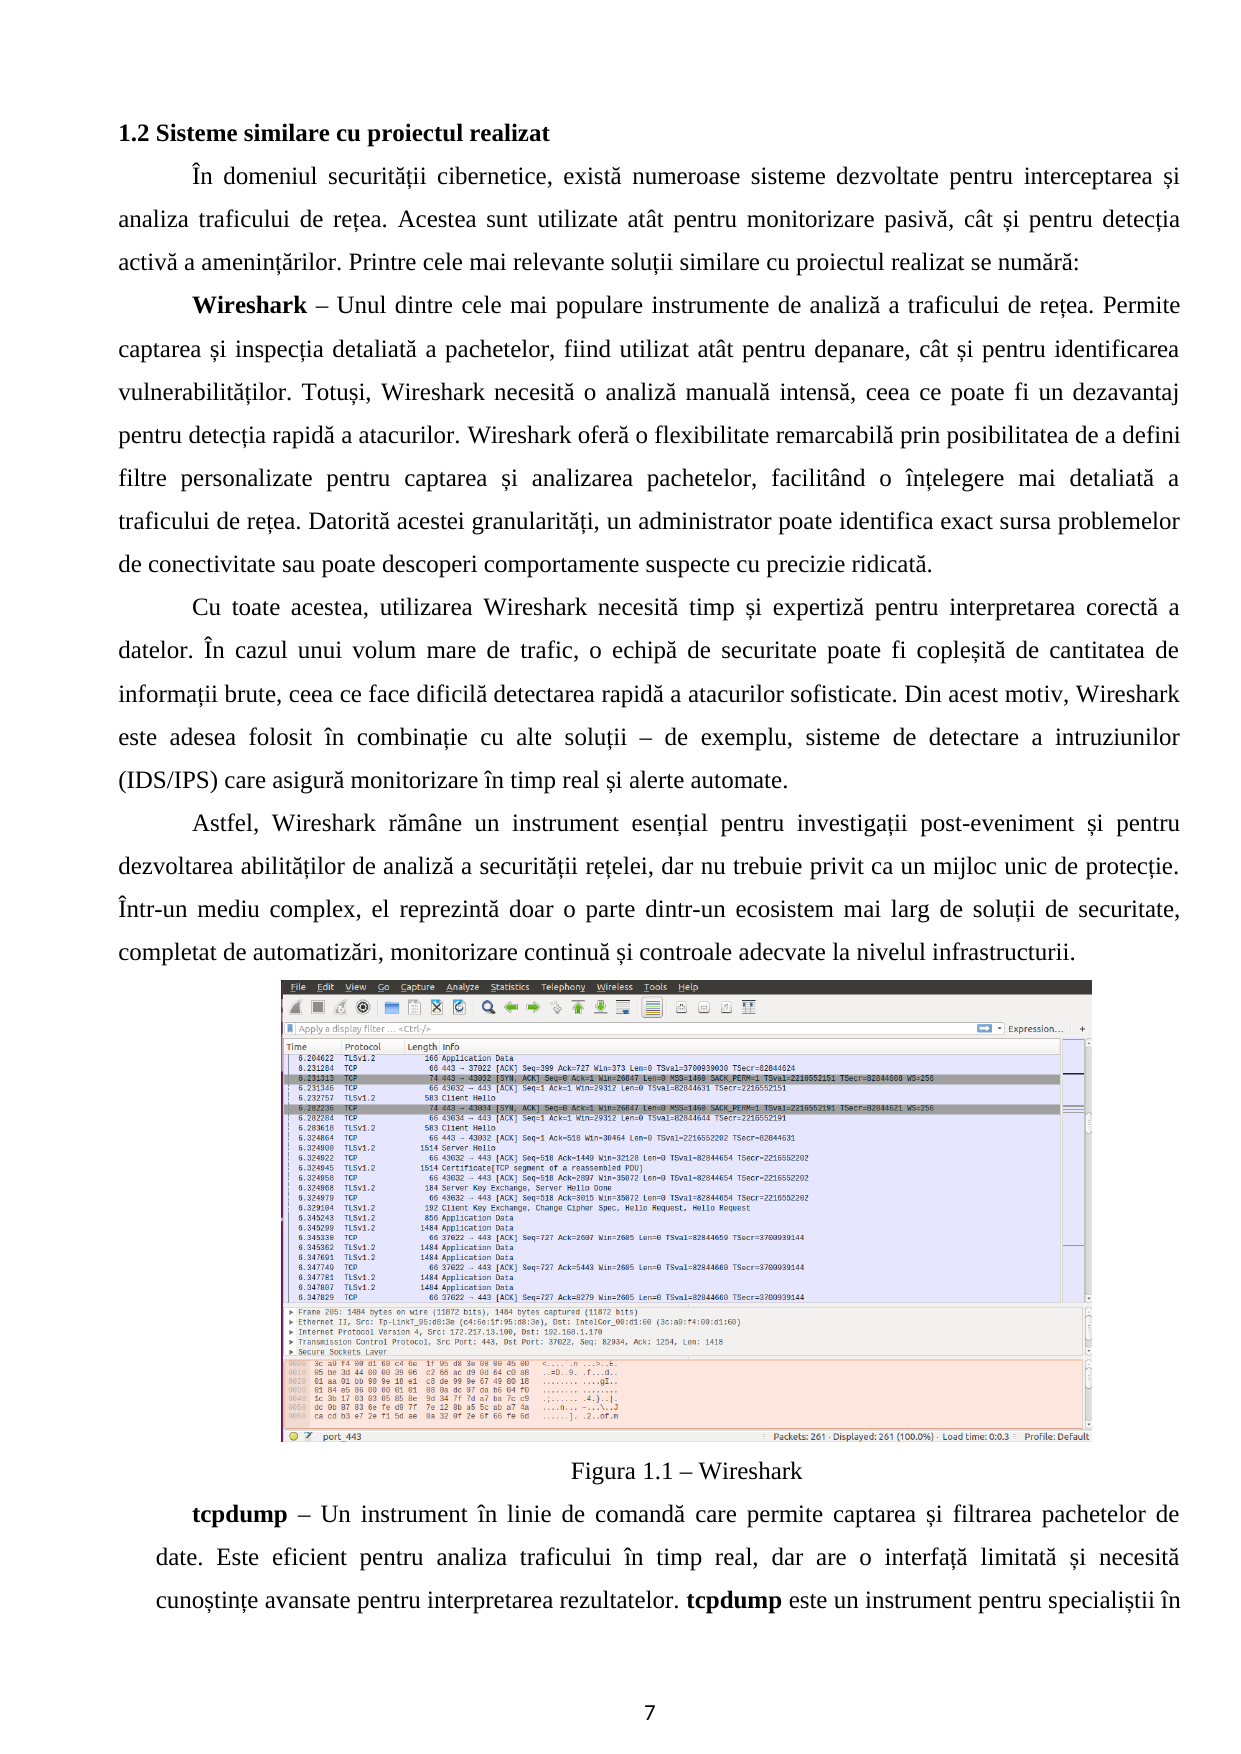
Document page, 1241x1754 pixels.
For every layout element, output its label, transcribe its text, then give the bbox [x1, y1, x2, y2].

text Wireshark – Unul dintre cele mai populare instrumente de analiză a traficului de rețea. Permite captarea și inspecția detaliată a pachetelor, fiind utilizat atât pentru depanare, cât și pentru identificarea vulnerabilităților. Totuși, Wireshark necesită o analiză manuală intensă, ceea ce poate fi un dezavantaj pentru detecția rapidă a atacurilor. Wireshark oferă o flexibilitate remarcabilă prin posibilitatea de a defini filtre personalizate pentru captarea și analizarea pachetelor, facilitând o înțelegere mai detaliată a traficului de rețea. Datorită acestei granularități, un administrator poate identifica exact sursa problemelor de conectivitate sau poate descoperi comportamente suspecte cu precizie ridicată. [118, 291, 1181, 578]
subtitle 1.2 Sisteme similare cu proiectul realizat [118, 118, 1181, 147]
picture [281, 980, 1092, 1442]
text Astfel, Wireshark rămâne un instrument esențial pentru investigații post-eveniment și pentru dezvoltarea abilităților de analiză a securității rețelei, dar nu trebuie privit ca un mijloc unic de protecție. Într-un mediu complex, el reprezintă doar o parte dintr-un ecosistem mai larg de soluții de securitate, completat de automatizări, monitorizare continuă și controale adecvate la nivelul infrastructurii. [118, 808, 1181, 966]
text Cu toate acestea, utilizarea Wireshark necesită timp și expertiză pentru interpretarea corectă a datelor. În cazul unui volum mare de trafic, o echipă de securitate poate fi copleșită de cantitatea de informații brute, ceea ce face dificilă detectarea rapidă a atacurilor sofisticate. Din acest motiv, Wireshark este adesea folosit în combinație cu alte soluții – de exemplu, sisteme de detectare a intruziunilor (IDS/IPS) care asigură monitorizare în timp real și alerte automate. [118, 592, 1181, 794]
text În domeniul securității cibernetice, există numeroase sisteme dezvoltate pentru interceptarea și analiza traficului de rețea. Acestea sunt utilizate atât pentru monitorizare pasivă, cât și pentru detecția activă a amenințărilor. Printre cele mai relevante soluții similare cu proiectul realizat se numără: [118, 161, 1181, 276]
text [156, 1499, 1181, 1614]
text Figura 1.1 – Wireshark [118, 1456, 1181, 1485]
